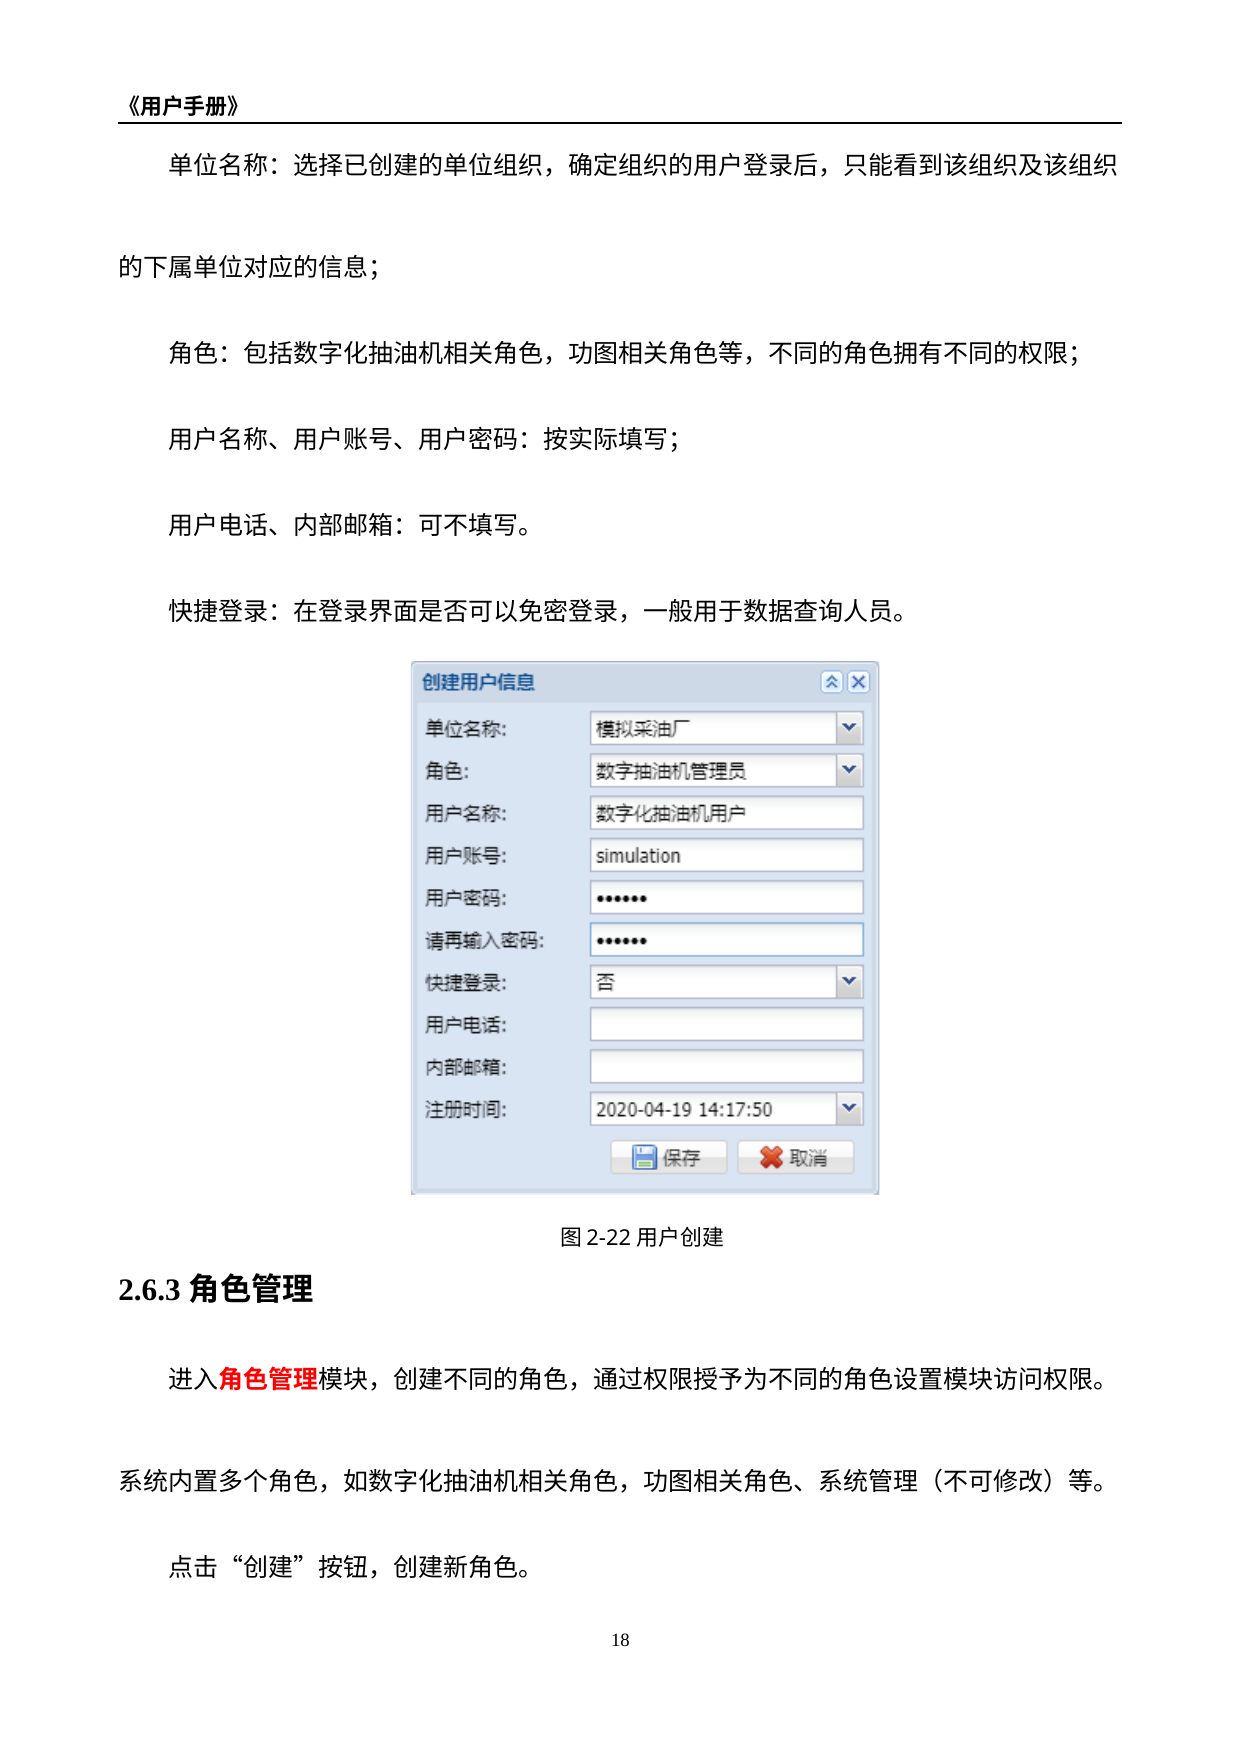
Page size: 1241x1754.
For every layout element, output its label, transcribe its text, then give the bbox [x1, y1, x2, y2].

text 快捷登录：在登录界面是否可以免密登录，一般用于数据查询人员。 [118, 575, 1122, 643]
text 进入角色管理模块，创建不同的角色，通过权限授予为不同的角色设置模块访问权限。系统内置多个角色，如数字化抽油机相关角色，功图相关角色、系统管理（不可修改）等。 [118, 1344, 1122, 1513]
text 用户电话、内部邮箱：可不填写。 [118, 489, 1122, 557]
text 单位名称：选择已创建的单位组织，确定组织的用户登录后，只能看到该组织及该组织的下属单位对应的信息； [118, 129, 1122, 299]
text 角色：包括数字化抽油机相关角色，功图相关角色等，不同的角色拥有不同的权限； [118, 317, 1122, 385]
subtitle 2.6.3 角色管理 [118, 1253, 1122, 1321]
text 图2-22 用户创建 [118, 1219, 1122, 1253]
picture [410, 661, 880, 1195]
text 点击“创建”按钮，创建新角色。 [118, 1532, 1122, 1599]
text 用户名称、用户账号、用户密码：按实际填写； [118, 403, 1122, 471]
